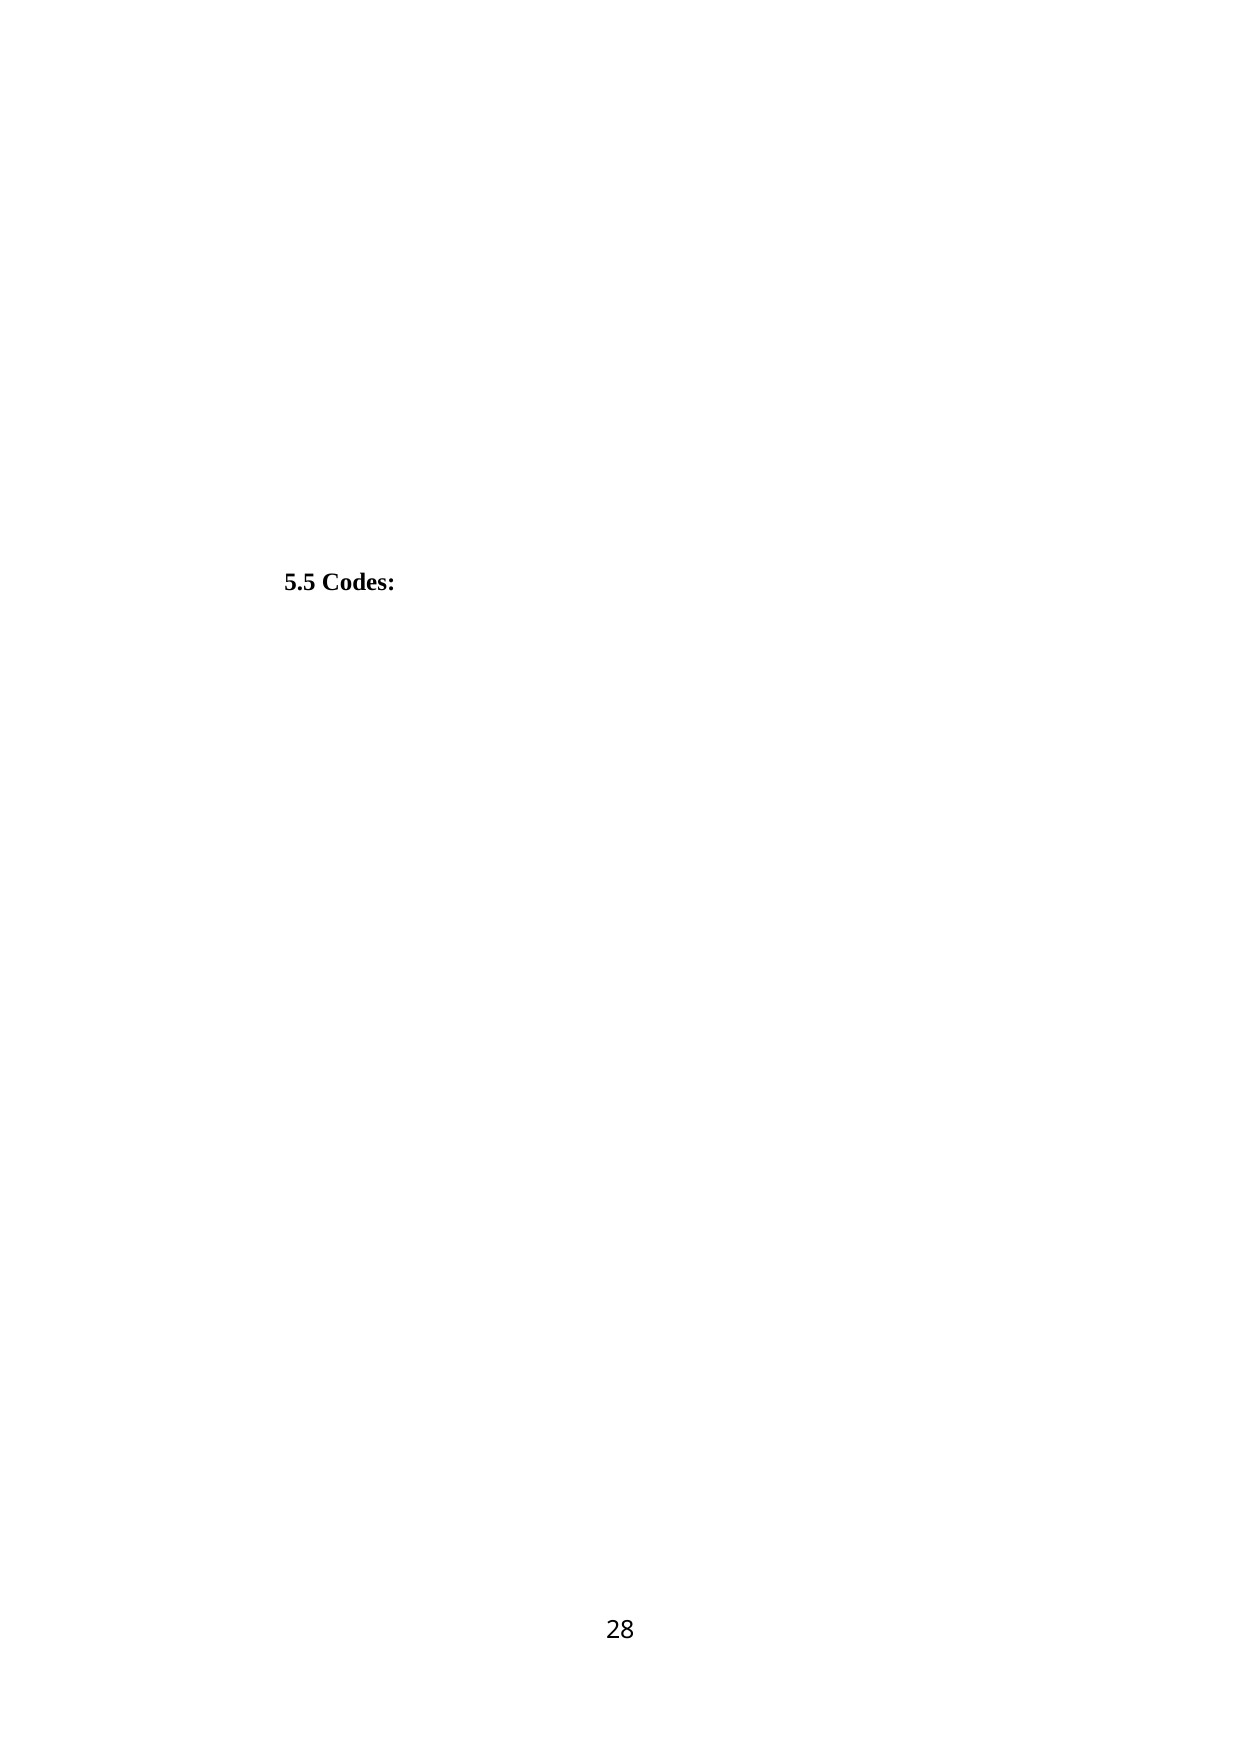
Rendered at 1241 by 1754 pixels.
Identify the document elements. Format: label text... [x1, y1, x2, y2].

text 5.5 Codes: [59, 567, 1033, 596]
